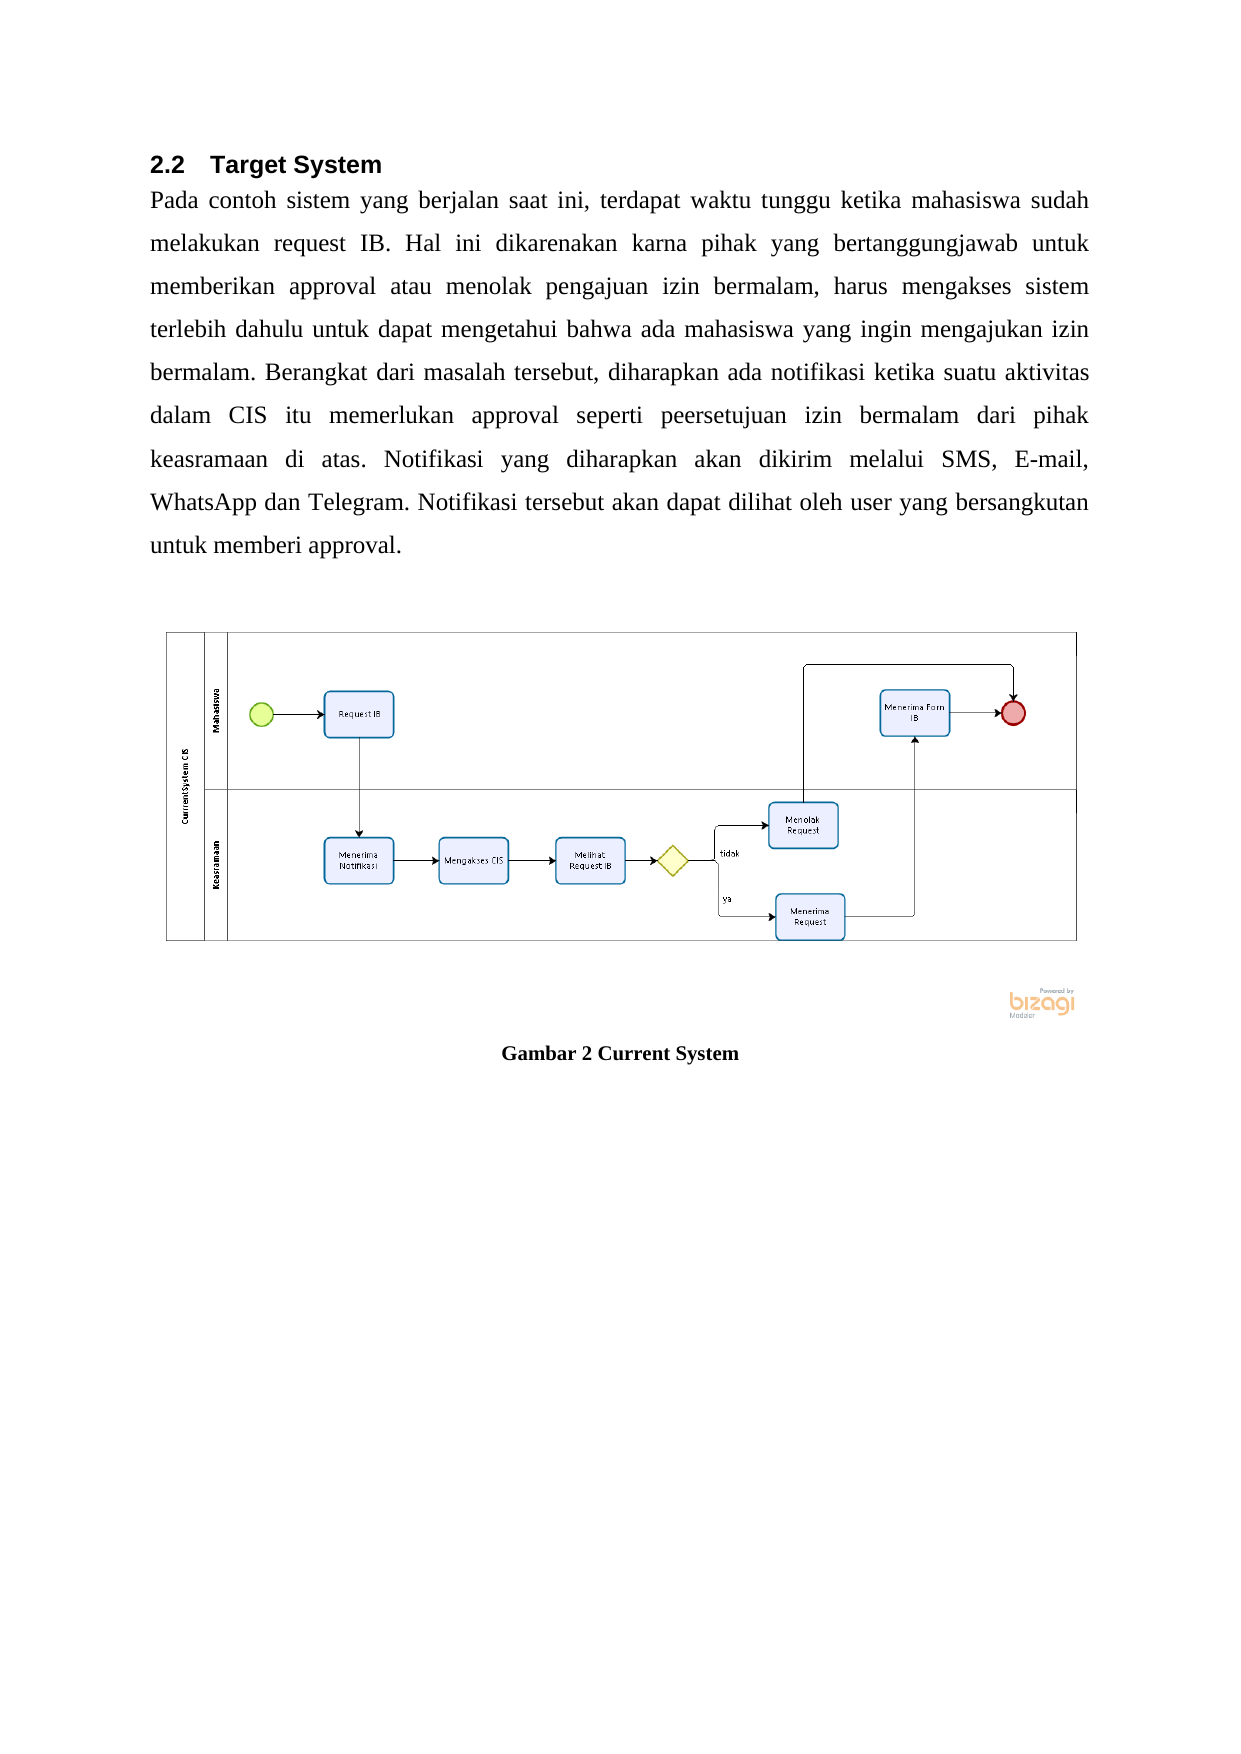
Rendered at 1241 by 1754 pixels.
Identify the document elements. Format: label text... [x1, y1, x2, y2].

picture [150, 616, 1091, 1027]
subtitle Target System [150, 150, 1090, 179]
text Gambar 2 Current System [150, 1041, 1090, 1065]
text Pada contoh sistem yang berjalan saat ini, terdapat waktu tunggu ketika mahasiswa sudah melakukan request IB. Hal ini dikarenakan karna pihak yang bertanggungjawab untuk memberikan approval atau menolak pengajuan izin bermalam, harus mengakses sistem terlebih dahulu untuk dapat mengetahui bahwa ada mahasiswa yang ingin mengajukan izin bermalam. Berangkat dari masalah tersebut, diharapkan ada notifikasi ketika suatu aktivitas dalam CIS itu memerlukan approval seperti peersetujuan izin bermalam dari pihak keasramaan di atas. Notifikasi yang diharapkan akan dikirim melalui SMS, E-mail, WhatsApp dan Telegram. Notifikasi tersebut akan dapat dilihat oleh user yang bersangkutan untuk memberi approval. [150, 185, 1090, 559]
